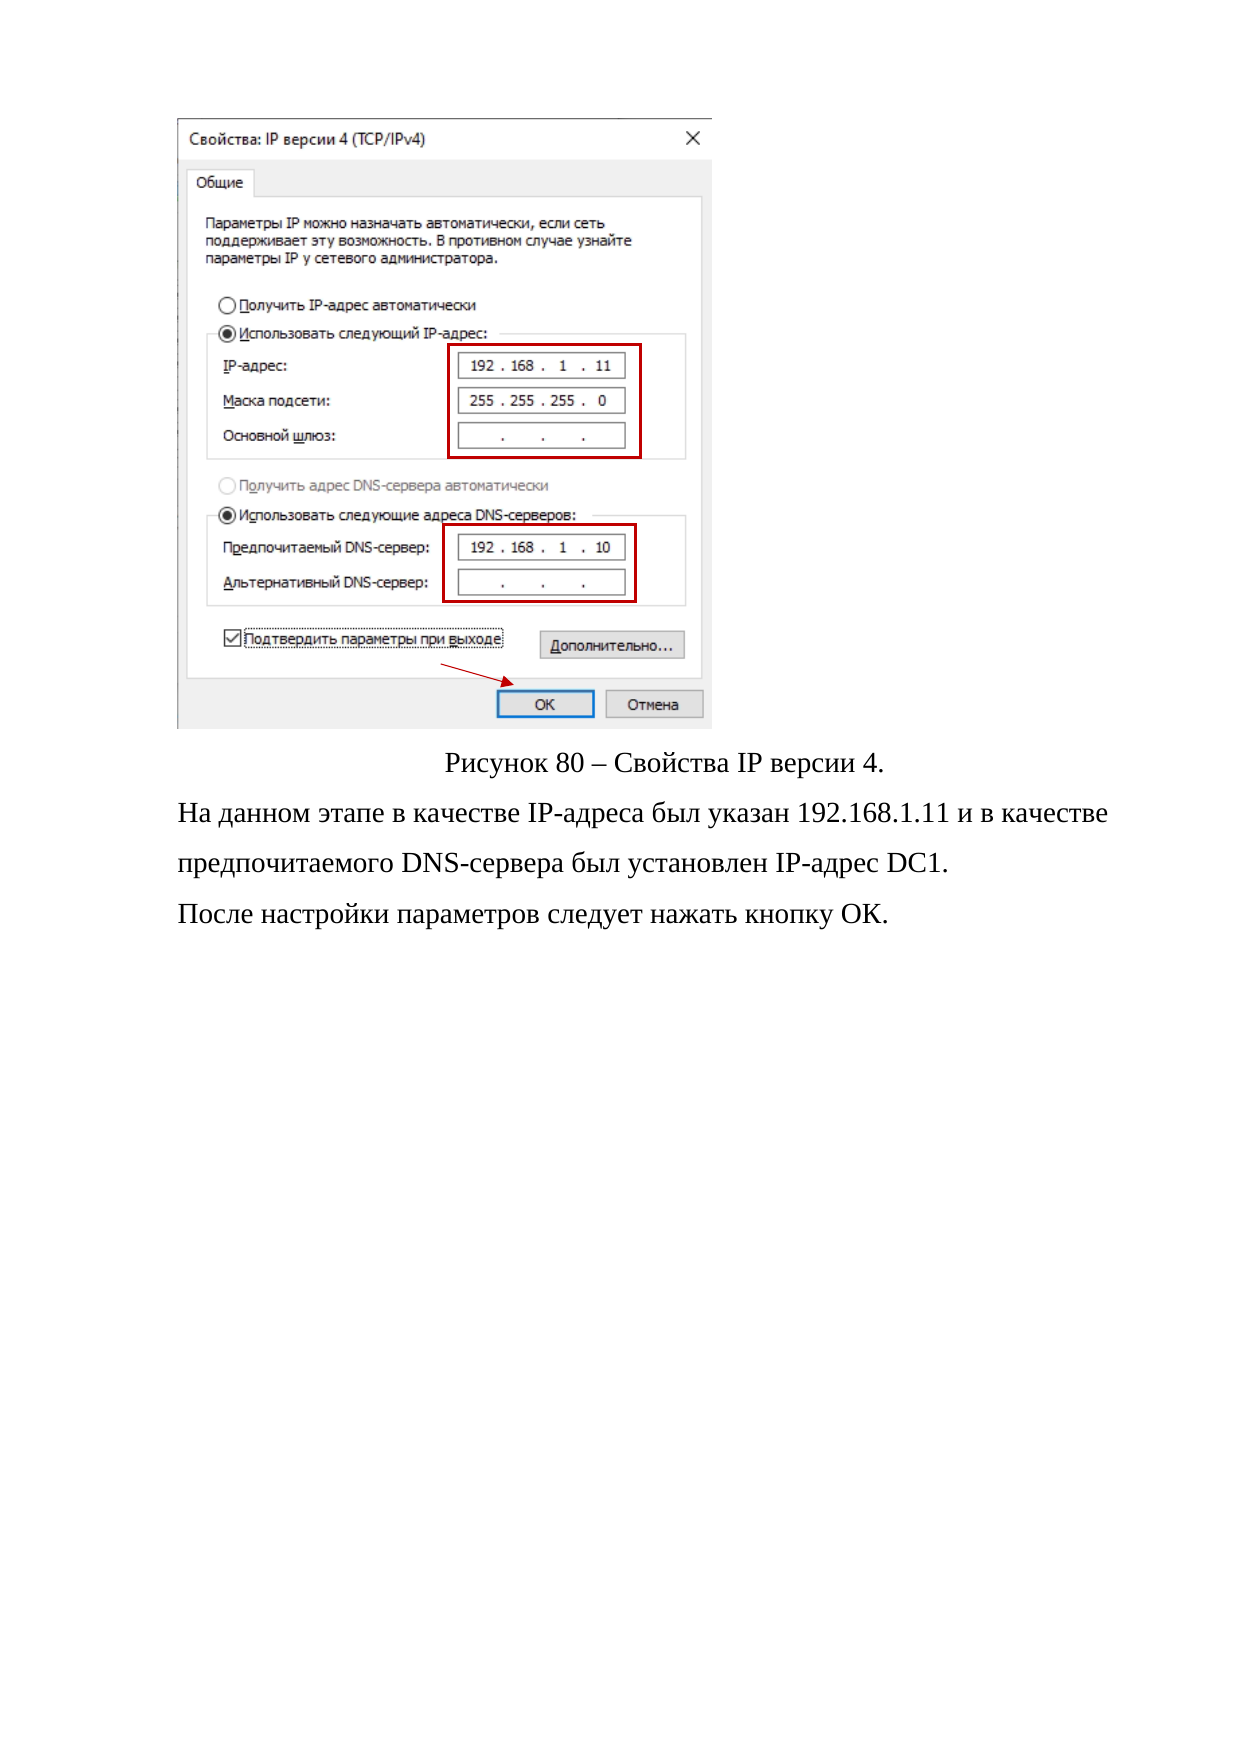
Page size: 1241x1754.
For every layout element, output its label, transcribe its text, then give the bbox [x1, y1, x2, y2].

text После настройки параметров следует нажать кнопку ОК. [177, 896, 1152, 929]
text Рисунок 80 – Свойства IP версии 4. [177, 745, 1152, 778]
text На данном этапе в качестве IP-адреса был указан 192.168.1.11 и в качестве предпочитаемого DNS-сервера был установлен IP-адрес DC1. [177, 795, 1152, 879]
picture [177, 118, 712, 729]
